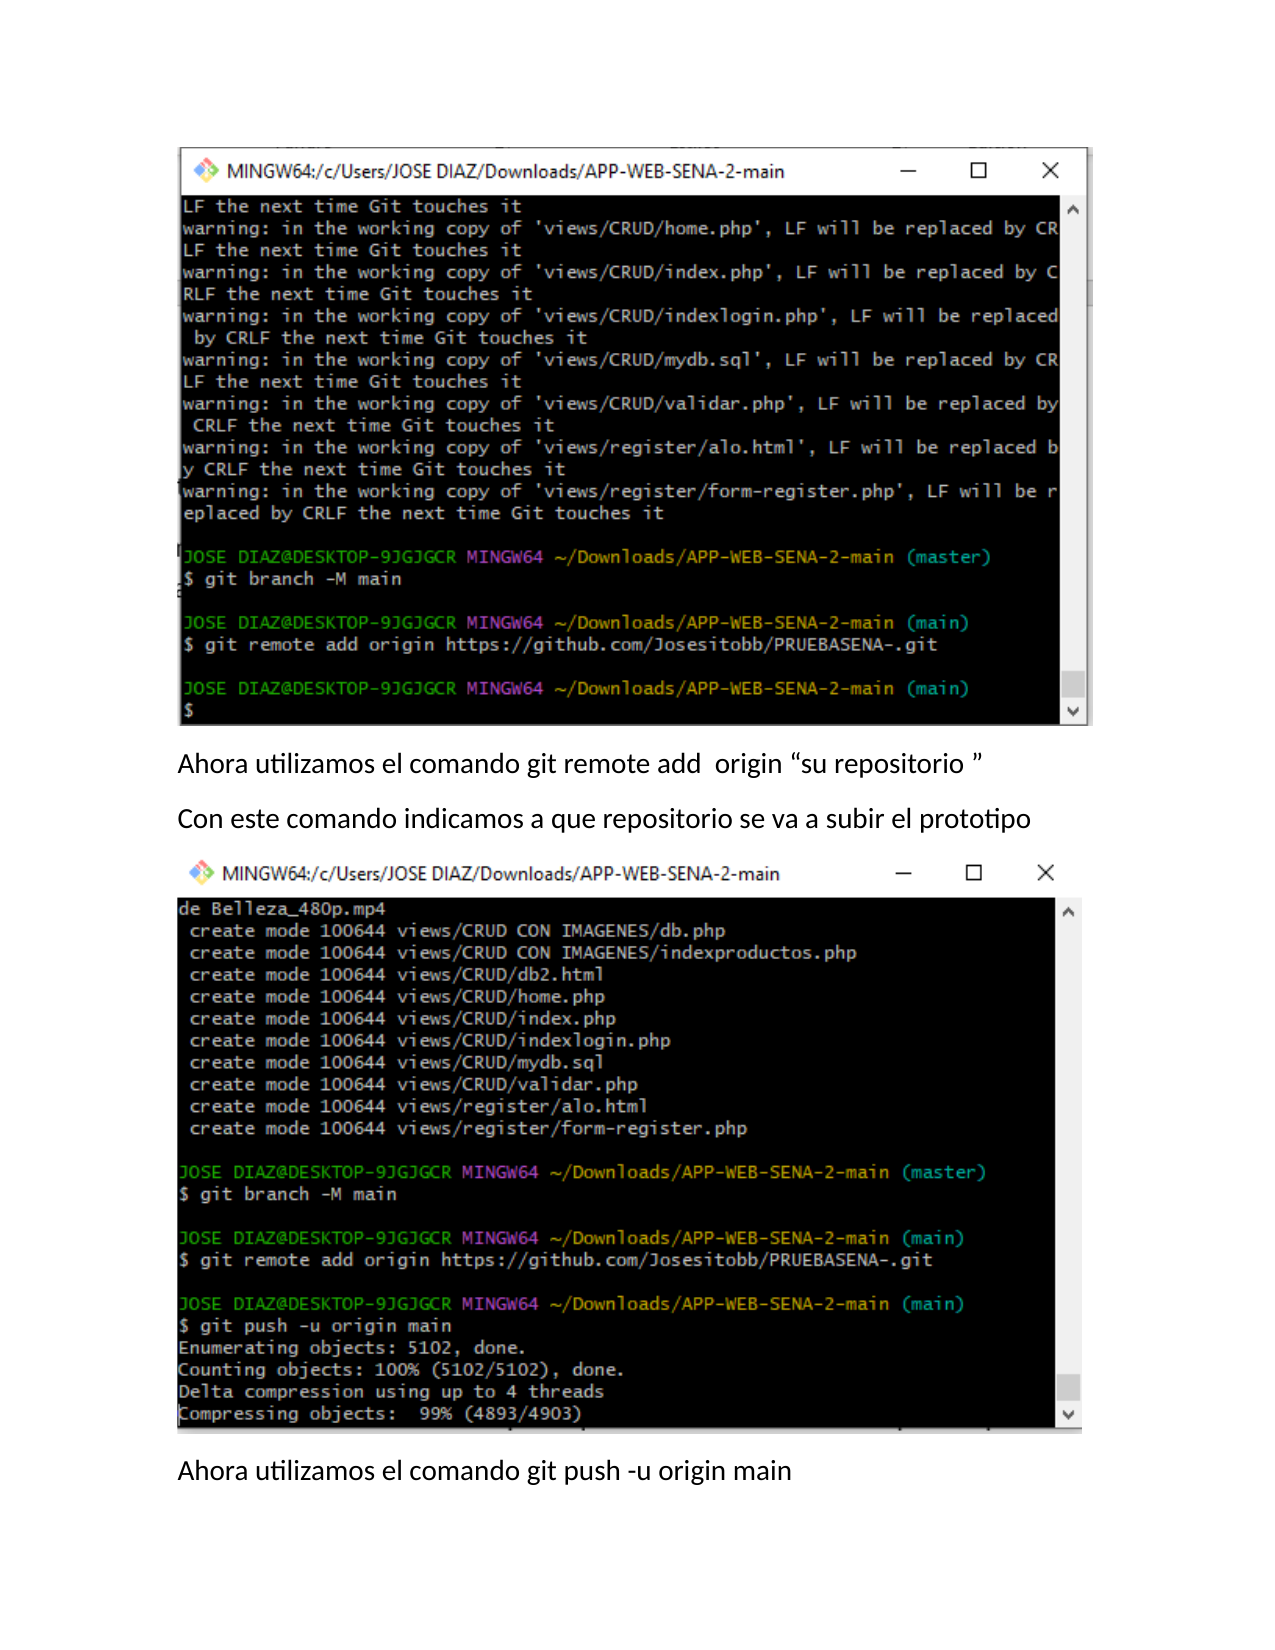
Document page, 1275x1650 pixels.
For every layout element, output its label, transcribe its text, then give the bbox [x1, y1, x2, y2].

text Con este comando indicamos a que repositorio se va a subir el prototipo [177, 800, 1098, 835]
picture [177, 147, 1093, 726]
text Ahora utilizamos el comando git remote add origin “su repositorio ” [177, 745, 1098, 780]
picture [177, 855, 1082, 1434]
text Ahora utilizamos el comando git push -u origin main [177, 1452, 1098, 1488]
